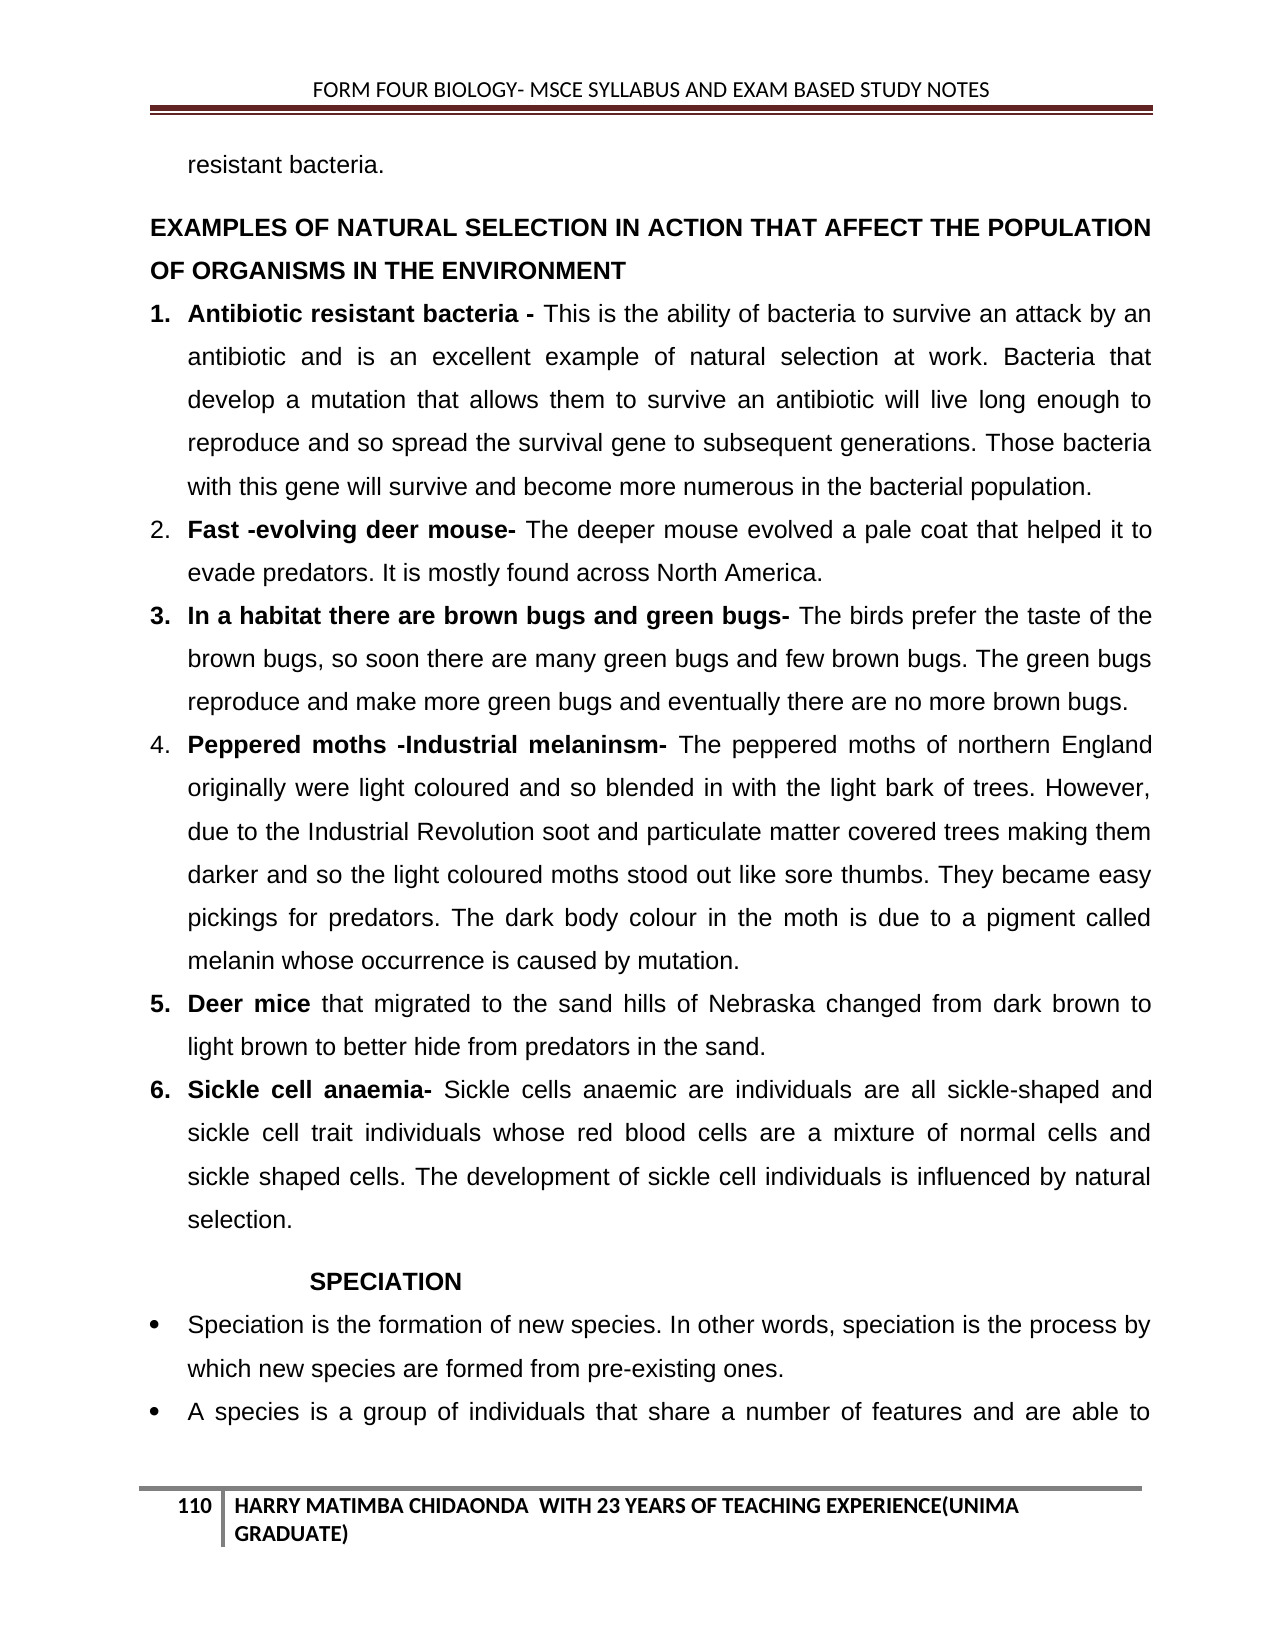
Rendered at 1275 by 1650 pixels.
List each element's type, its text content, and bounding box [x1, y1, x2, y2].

table_header Antibiotic resistant bacteria - This is the ability of bacteria to survive an attack by an antibiotic and is an excellent example of natural selection at work. Bacteria that develop a mutation that allows them to survive an antibiotic will live long enough to reproduce and so spread the survival gene to subsequent generations. Those bacteria with this gene will survive and become more numerous in the bacterial population. Fast -evolving deer mouse- The deeper mouse evolved a pale coat that helped it to evade predators. It is mostly found across North America. In a habitat there are brown bugs and green bugs- The birds prefer the taste of the brown bugs, so soon there are many green bugs and few brown bugs. The green bugs reproduce and make more green bugs and eventually there are no more brown bugs. Peppered moths -Industrial melaninsm- The peppered moths of northern England originally were light coloured and so blended in with the light bark of trees. However, due to the Industrial Revolution soot and particulate matter covered trees making them darker and so the light coloured moths stood out like sore thumbs. They became easy pickings for predators. The dark body colour in the moth is due to a pigment called melanin whose occurrence is caused by mutation. Deer mice that migrated to the sand hills of Nebraska changed from dark brown to light brown to better hide from predators in the sand. Sickle cell anaemia- Sickle cells anaemic are individuals are all sickle-shaped and sickle cell trait individuals whose red blood cells are a mixture of normal cells and sickle shaped cells. The development of sickle cell individuals is influenced by natural selection. [139, 299, 1164, 1267]
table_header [139, 1310, 1164, 1426]
text SPECIATION [150, 1267, 1153, 1296]
text EXAMPLES OF NATURAL SELECTION IN ACTION THAT AFFECT THE POPULATION OF ORGANISMS IN THE ENVIRONMENT [150, 213, 1153, 284]
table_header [139, 150, 1164, 213]
